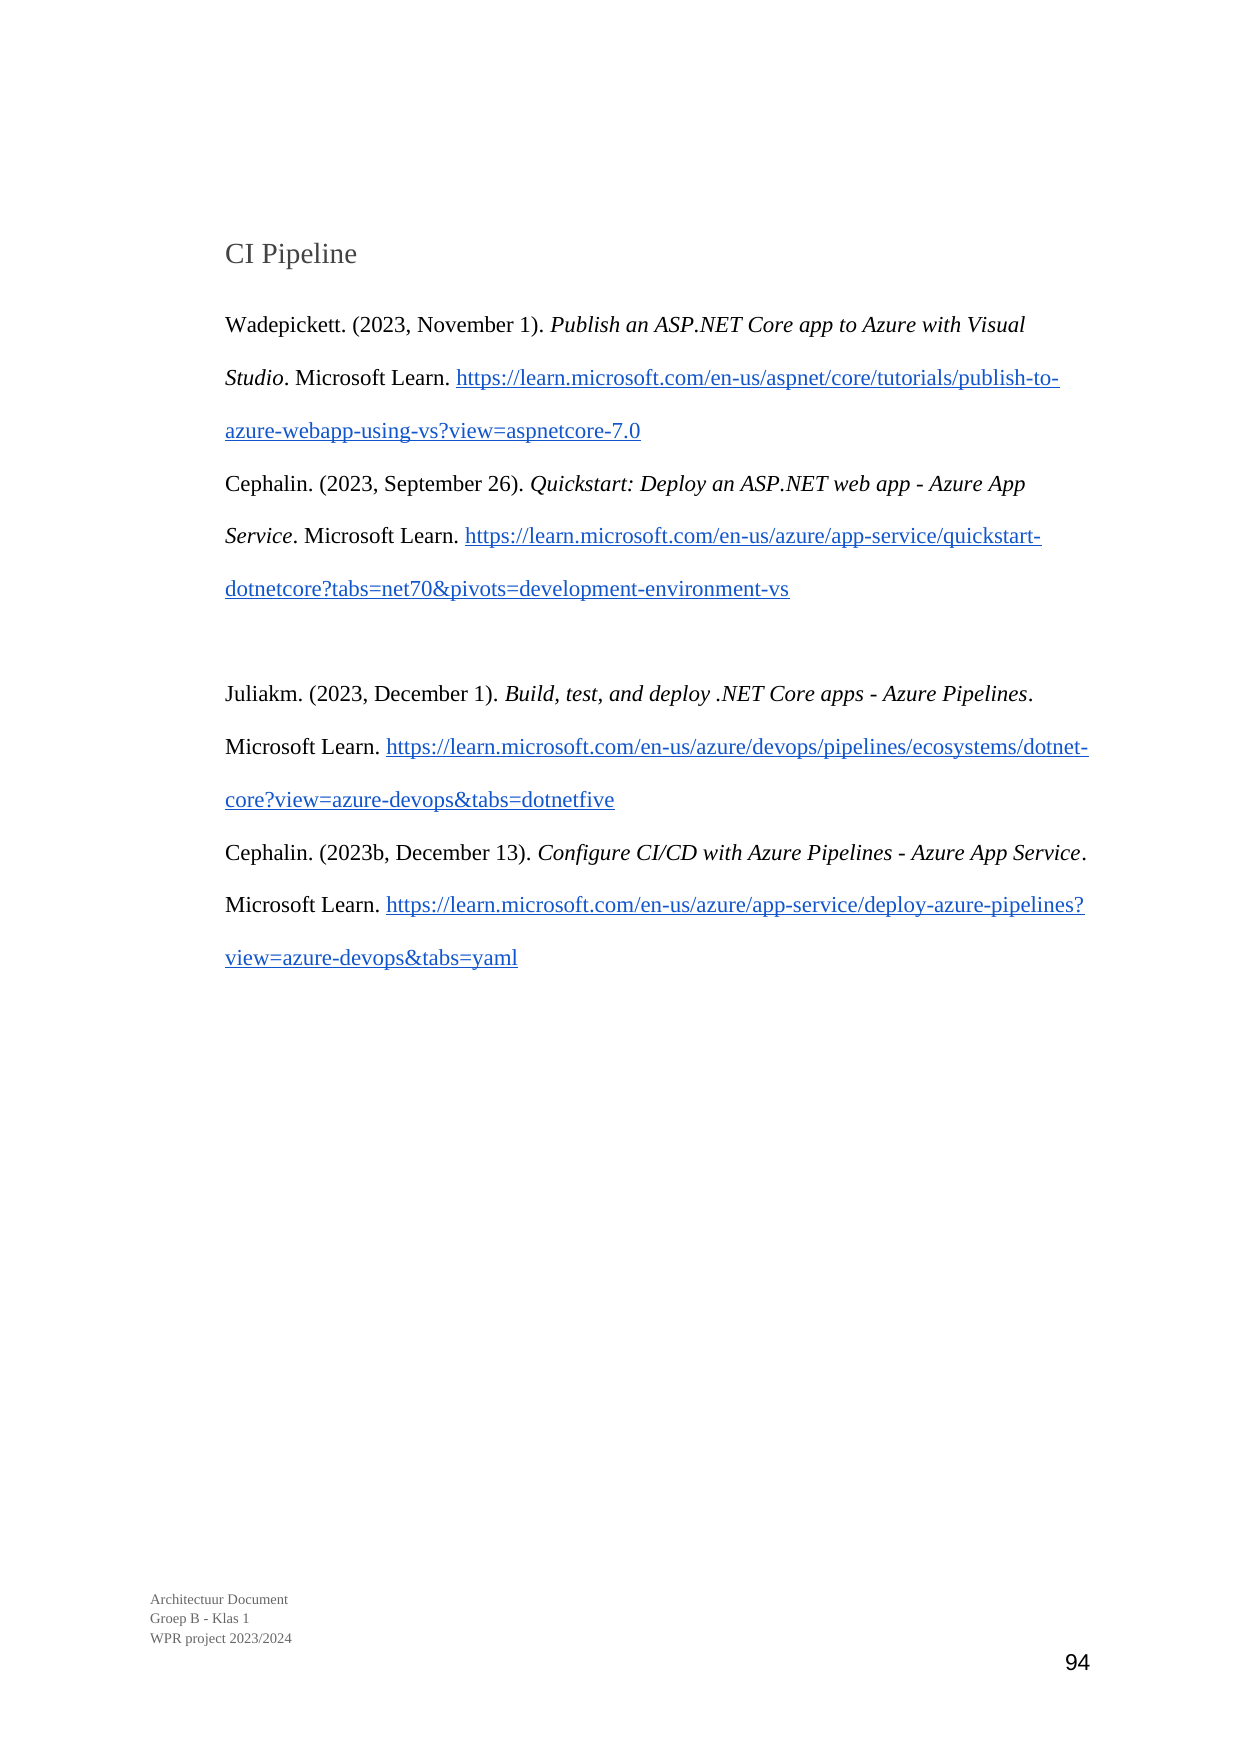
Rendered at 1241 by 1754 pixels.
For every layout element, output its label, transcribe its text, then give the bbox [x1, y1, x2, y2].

text Wadepickett. (2023, November 1). Publish an ASP.NET Core app to Azure with Visual Studio. Microsoft Learn. https://learn.microsoft.com/en-us/aspnet/core/tutorials/publish-to-azure-webapp-using-vs?view=aspnetcore-7.0 [225, 311, 1090, 443]
text Cephalin. (2023b, December 13). Configure CI/CD with Azure Pipelines - Azure App Service. Microsoft Learn. https://learn.microsoft.com/en-us/azure/app-service/deploy-azure-pipelines?view=azure-devops&tabs=yaml [225, 838, 1090, 970]
text Cephalin. (2023, September 26). Quickstart: Deploy an ASP.NET web app - Azure App Service. Microsoft Learn. https://learn.microsoft.com/en-us/azure/app-service/quickstart-dotnetcore?tabs=net70&pivots=development-environment-vs [225, 469, 1090, 601]
text Juliakm. (2023, December 1). Build, test, and deploy .NET Core apps - Azure Pipelines. Microsoft Learn. https://learn.microsoft.com/en-us/azure/devops/pipelines/ecosystems/dotnet-core?view=azure-devops&tabs=dotnetfive [225, 680, 1090, 812]
subtitle CI Pipeline [225, 236, 1090, 269]
